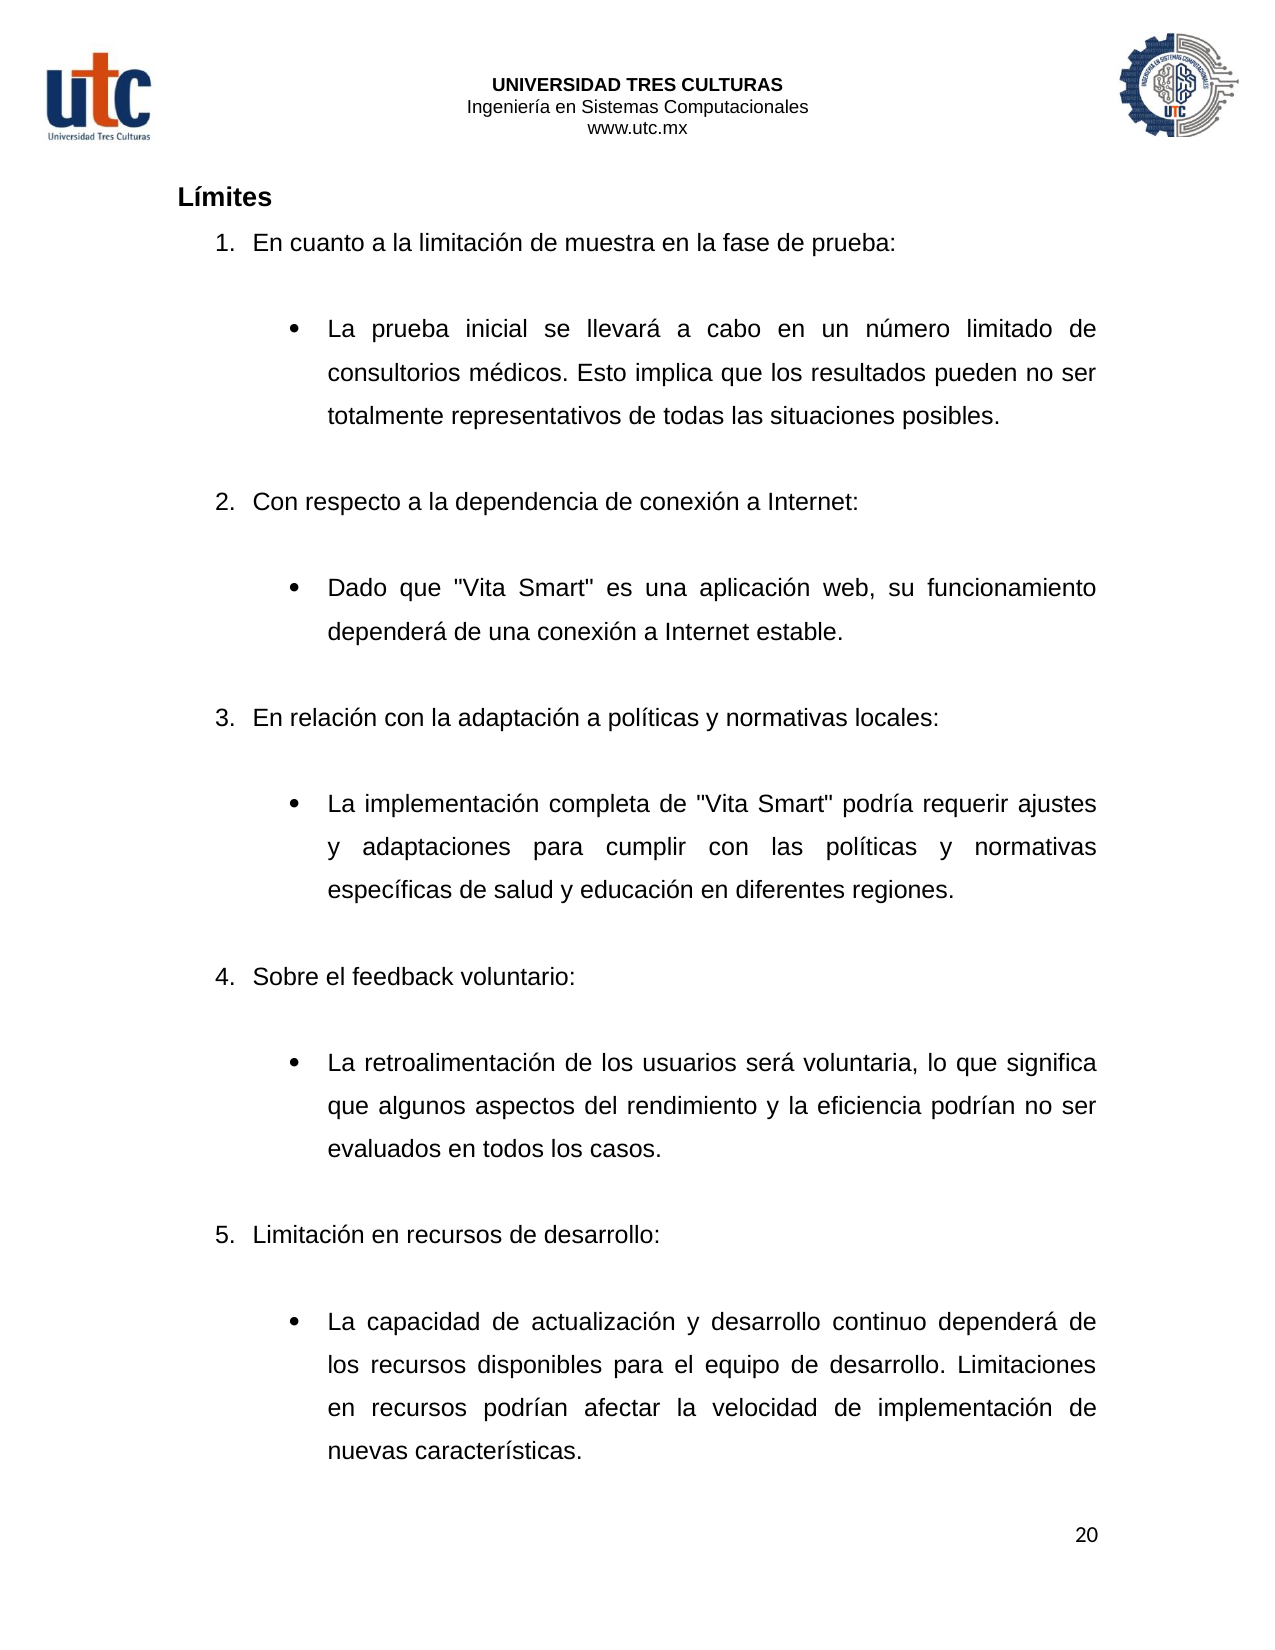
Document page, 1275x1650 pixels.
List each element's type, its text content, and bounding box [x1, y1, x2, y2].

subtitle Límites [177, 181, 1098, 213]
list En relación con la adaptación a políticas y normativas locales: [215, 703, 1098, 732]
list La implementación completa de "Vita Smart" podría requerir ajustes y adaptaciones para cumplir con las políticas y normativas específicas de salud y educación en diferentes regiones. [290, 789, 1098, 904]
list En cuanto a la limitación de muestra en la fase de prueba: [215, 228, 1098, 257]
list La prueba inicial se llevará a cabo en un número limitado de consultorios médicos. Esto implica que los resultados pueden no ser totalmente representativos de todas las situaciones posibles. [290, 314, 1098, 429]
list Dado que "Vita Smart" es una aplicación web, su funcionamiento dependerá de una conexión a Internet estable. [290, 573, 1098, 645]
list Sobre el feedback voluntario: [215, 962, 1098, 990]
list La retroalimentación de los usuarios será voluntaria, lo que significa que algunos aspectos del rendimiento y la eficiencia podrían no ser evaluados en todos los casos. [290, 1048, 1098, 1163]
list La capacidad de actualización y desarrollo continuo dependerá de los recursos disponibles para el equipo de desarrollo. Limitaciones en recursos podrían afectar la velocidad de implementación de nuevas características. [290, 1307, 1098, 1465]
list Con respecto a la dependencia de conexión a Internet: [215, 487, 1098, 516]
list Limitación en recursos de desarrollo: [215, 1221, 1098, 1249]
